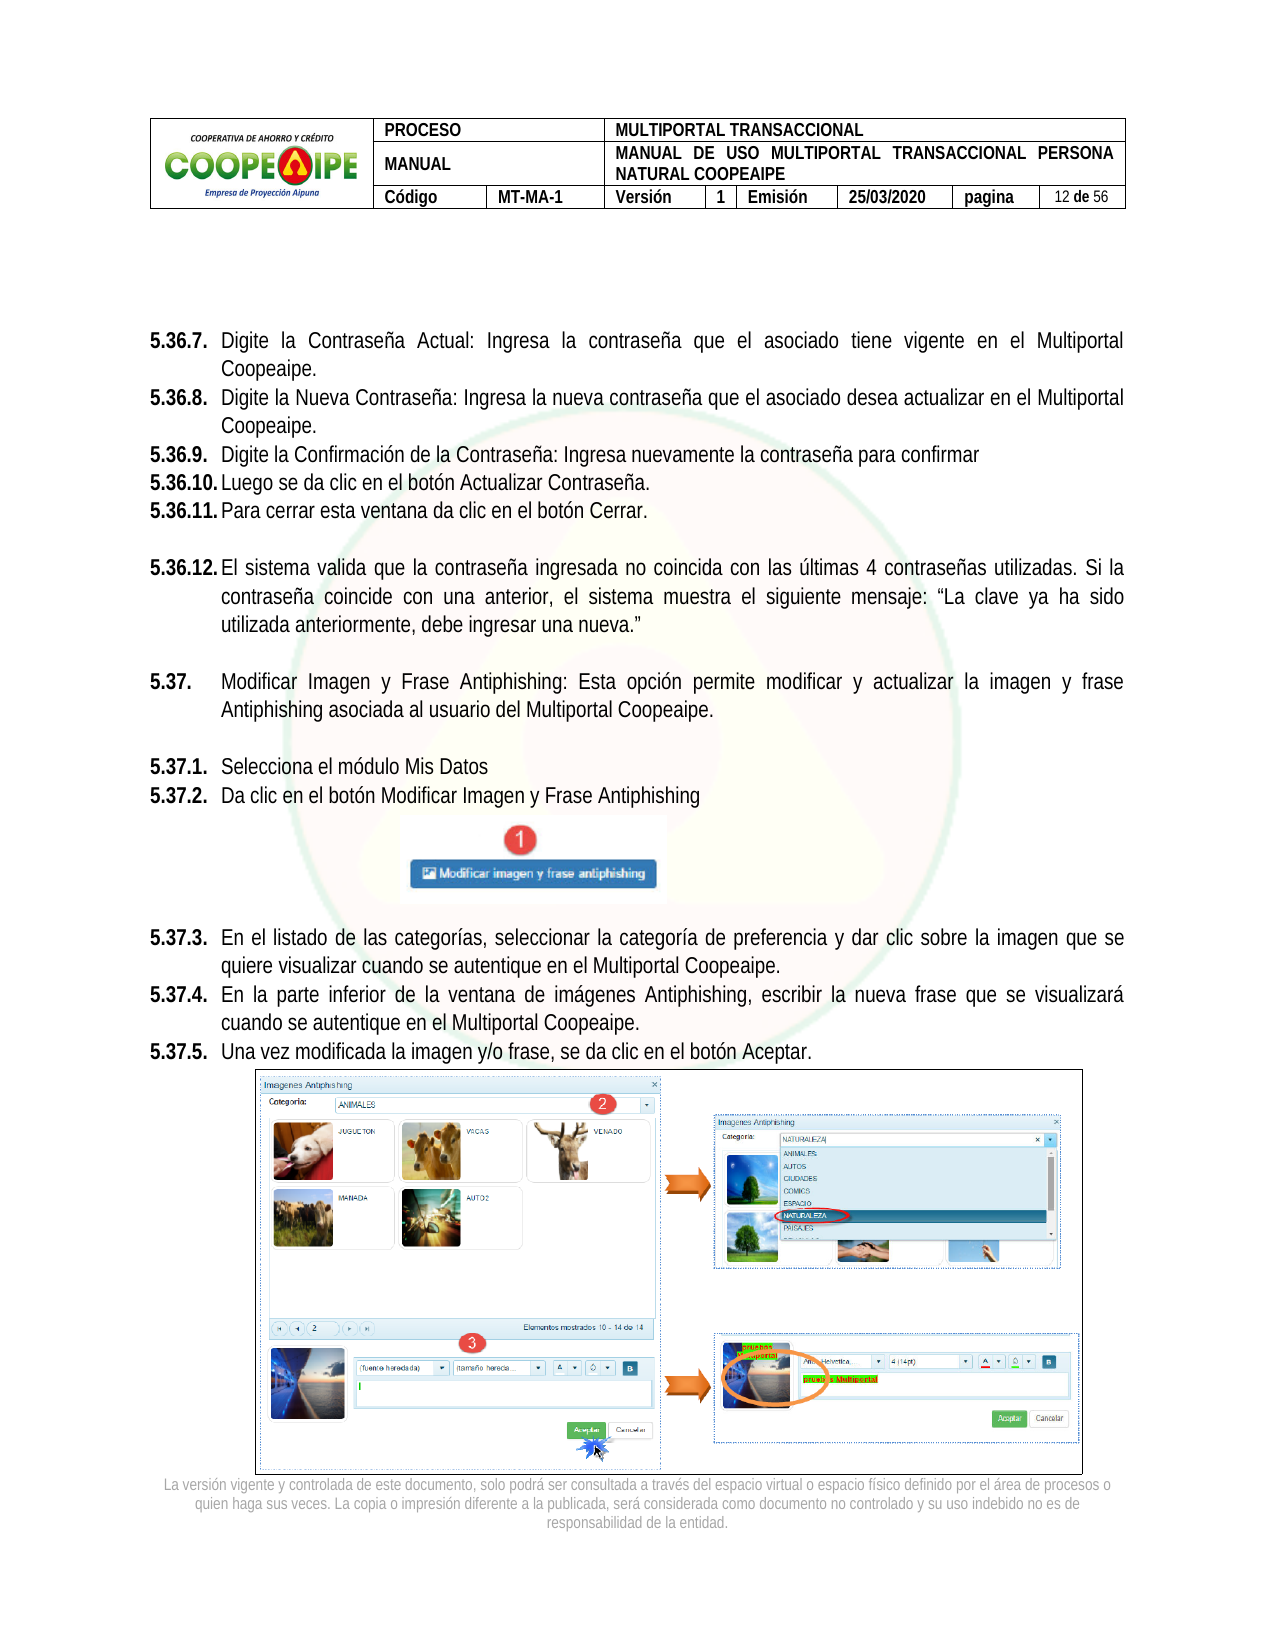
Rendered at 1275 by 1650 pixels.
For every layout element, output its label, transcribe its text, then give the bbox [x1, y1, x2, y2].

list Da clic en el botón Modificar Imagen y Frase Antiphishing [150, 782, 1125, 808]
list En el listado de las categorías, seleccionar la categoría de preferencia y dar clic sobre la imagen que se quiere visualizar cuando se autentique en el Multiportal Coopeaipe. [150, 924, 1125, 979]
list El sistema valida que la contraseña ingresada no coincida con las últimas 4 contraseñas utilizadas. Si la contraseña coincide con una anterior, el sistema muestra el siguiente mensaje: “La clave ya ha sido utilizada anteriormente, debe ingresar una nueva.” [150, 554, 1125, 637]
list Luego se da clic en el botón Actualizar Contraseña. [150, 469, 1125, 495]
list Digite la Nueva Contraseña: Ingresa la nueva contraseña que el asociado desea actualizar en el Multiportal Coopeaipe. [150, 384, 1125, 438]
picture [400, 815, 667, 904]
list Una vez modificada la imagen y/o frase, se da clic en el botón Aceptar. [150, 1038, 1125, 1064]
list Modificar Imagen y Frase Antiphishing: Esta opción permite modificar y actualizar la imagen y frase Antiphishing asociada al usuario del Multiportal Coopeaipe. [150, 668, 1125, 723]
list En la parte inferior de la ventana de imágenes Antiphishing, escribir la nueva frase que se visualizará cuando se autentique en el Multiportal Coopeaipe. [150, 981, 1125, 1036]
picture [256, 1070, 1082, 1474]
list Digite la Contraseña Actual: Ingresa la contraseña que el asociado tiene vigente en el Multiportal Coopeaipe. [150, 327, 1125, 382]
picture [161, 125, 361, 201]
list Para cerrar esta ventana da clic en el botón Cerrar. [150, 497, 1125, 524]
list Digite la Confirmación de la Contraseña: Ingresa nuevamente la contraseña para confirmar [150, 441, 1125, 467]
list Selecciona el módulo Mis Datos [150, 753, 1125, 780]
